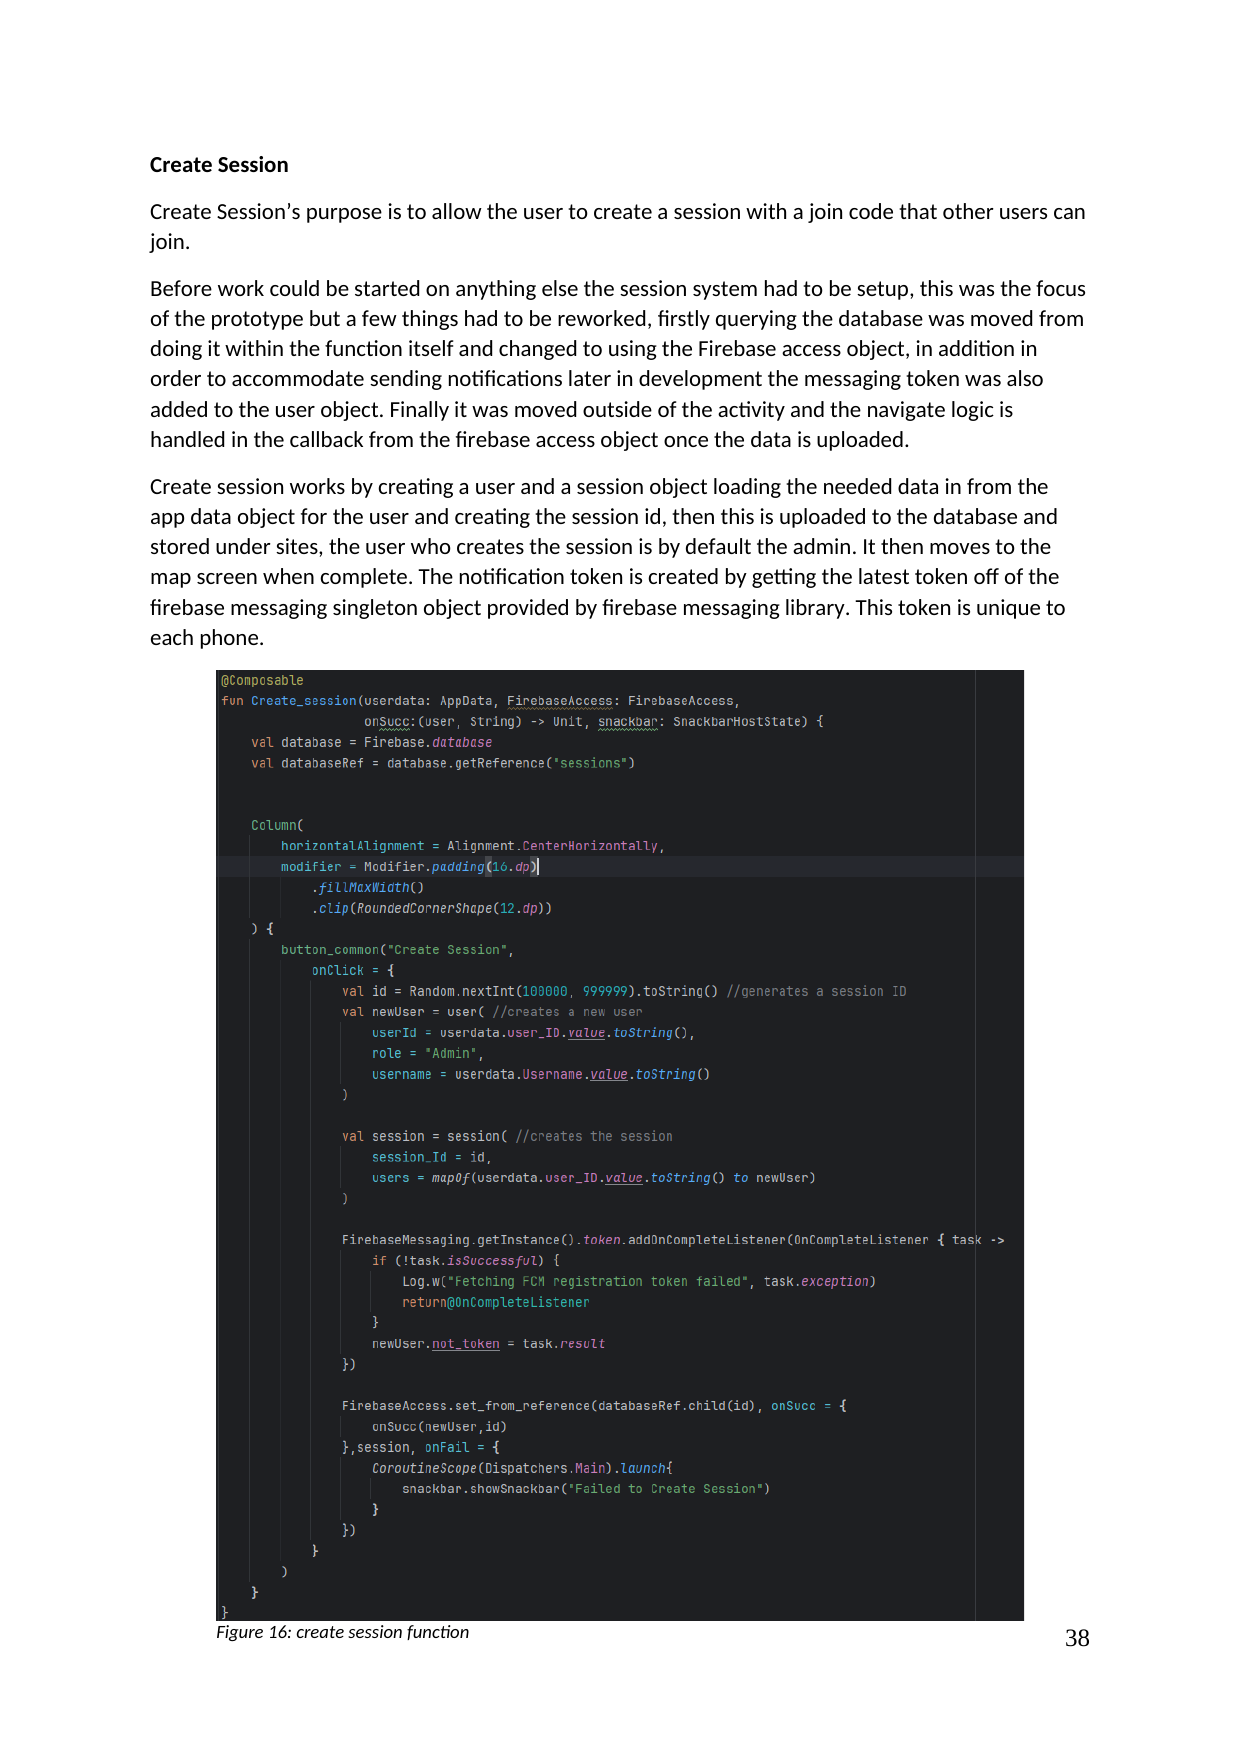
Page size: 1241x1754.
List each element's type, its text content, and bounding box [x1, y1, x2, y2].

text Create session works by creating a user and a session object loading the needed data in from the app data object for the user and creating the session id, then this is uploaded to the database and stored under sites, the user who creates the session is by default the admin. It then moves to the map screen when complete. The notification token is created by getting the latest token off of the firebase messaging singleton object provided by firebase messaging library. This token is unique to each phone. [150, 472, 1090, 651]
text Before work could be started on anything else the session system had to be setup, this was the focus of the prototype but a few things had to be reworked, firstly querying the database was moved from doing it within the function itself and changed to using the Firebase access object, in addition in order to accommodate sending notifications later in development the messaging token was also added to the user object. Finally it was moved outside of the activity and the navigate logic is handled in the callback from the firebase access object once the data is uploaded. [150, 274, 1090, 453]
text Create Session [150, 150, 1090, 178]
picture [216, 670, 1025, 1621]
text Create Session’s purpose is to allow the user to create a session with a join code that other users can join. [150, 197, 1090, 255]
